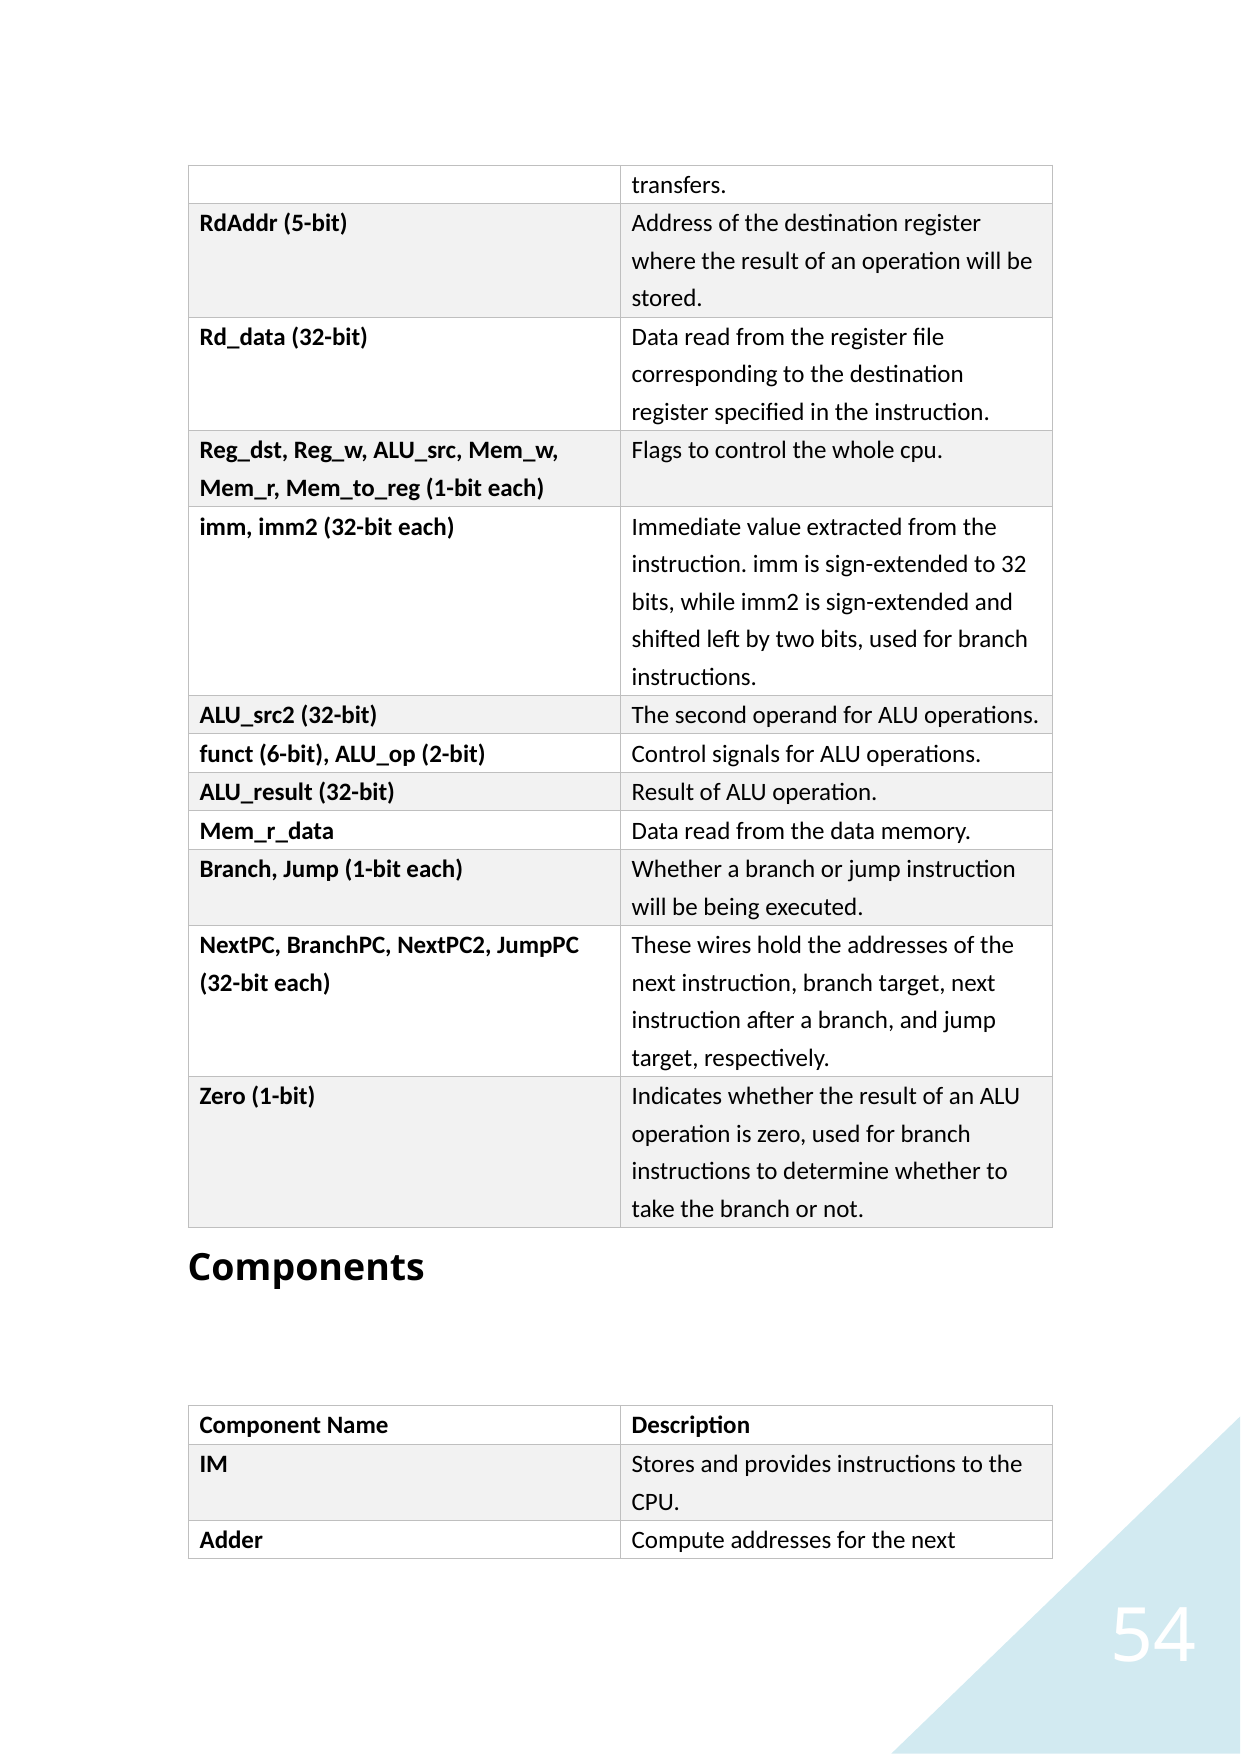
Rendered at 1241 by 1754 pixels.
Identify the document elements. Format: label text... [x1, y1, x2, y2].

table_cell ALU_src2 (32-bit) [189, 696, 620, 733]
table_cell Reg_dst, Reg_w, ALU_src, Mem_w, Mem_r, Mem_to_reg (1-bit each) [189, 431, 620, 506]
table_cell NextPC, BranchPC, NextPC2, JumpPC (32-bit each) [189, 926, 620, 1076]
table_cell imm, imm2 (32-bit each) [189, 507, 620, 695]
table_cell Adder [189, 1521, 620, 1558]
table_cell Data read from the data memory. [621, 811, 1052, 849]
table_cell Rd_data (32-bit) [189, 318, 620, 430]
table_cell Zero (1-bit) [189, 1077, 620, 1227]
table_cell Result of ALU operation. [621, 773, 1052, 810]
table_cell RdAddr (5-bit) [189, 204, 620, 317]
table_cell Control signals for ALU operations. [621, 734, 1052, 772]
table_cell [189, 166, 620, 203]
subtitle Components [187, 1228, 1053, 1303]
table_cell These wires hold the addresses of the next instruction, branch target, next instruction after a branch, and jump target, respectively. [621, 926, 1052, 1076]
table_cell ALU_result (32-bit) [189, 773, 620, 810]
table_header Component Name [189, 1406, 620, 1444]
table_cell funct (6-bit), ALU_op (2-bit) [189, 734, 620, 772]
table_cell Indicates whether the result of an ALU operation is zero, used for branch instructions to determine whether to take the branch or not. [621, 1077, 1052, 1227]
table_cell Stores and provides instructions to the CPU. [621, 1445, 1052, 1520]
table_cell Data read from the register file corresponding to the destination register specified in the instruction. [621, 318, 1052, 430]
table_header Description [621, 1406, 1052, 1444]
table_cell Branch, Jump (1-bit each) [189, 850, 620, 925]
table_cell Mem_r_data [189, 811, 620, 849]
table_cell IM [189, 1445, 620, 1520]
table_cell Immediate value extracted from the instruction. imm is sign-extended to 32 bits, while imm2 is sign-extended and shifted left by two bits, used for branch instructions. [621, 507, 1052, 695]
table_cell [621, 1521, 1052, 1558]
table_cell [621, 166, 1052, 203]
table_cell The second operand for ALU operations. [621, 696, 1052, 733]
table_cell Address of the destination register where the result of an operation will be stored. [621, 204, 1052, 317]
table_cell Whether a branch or jump instruction will be being executed. [621, 850, 1052, 925]
table_cell Flags to control the whole cpu. [621, 431, 1052, 506]
